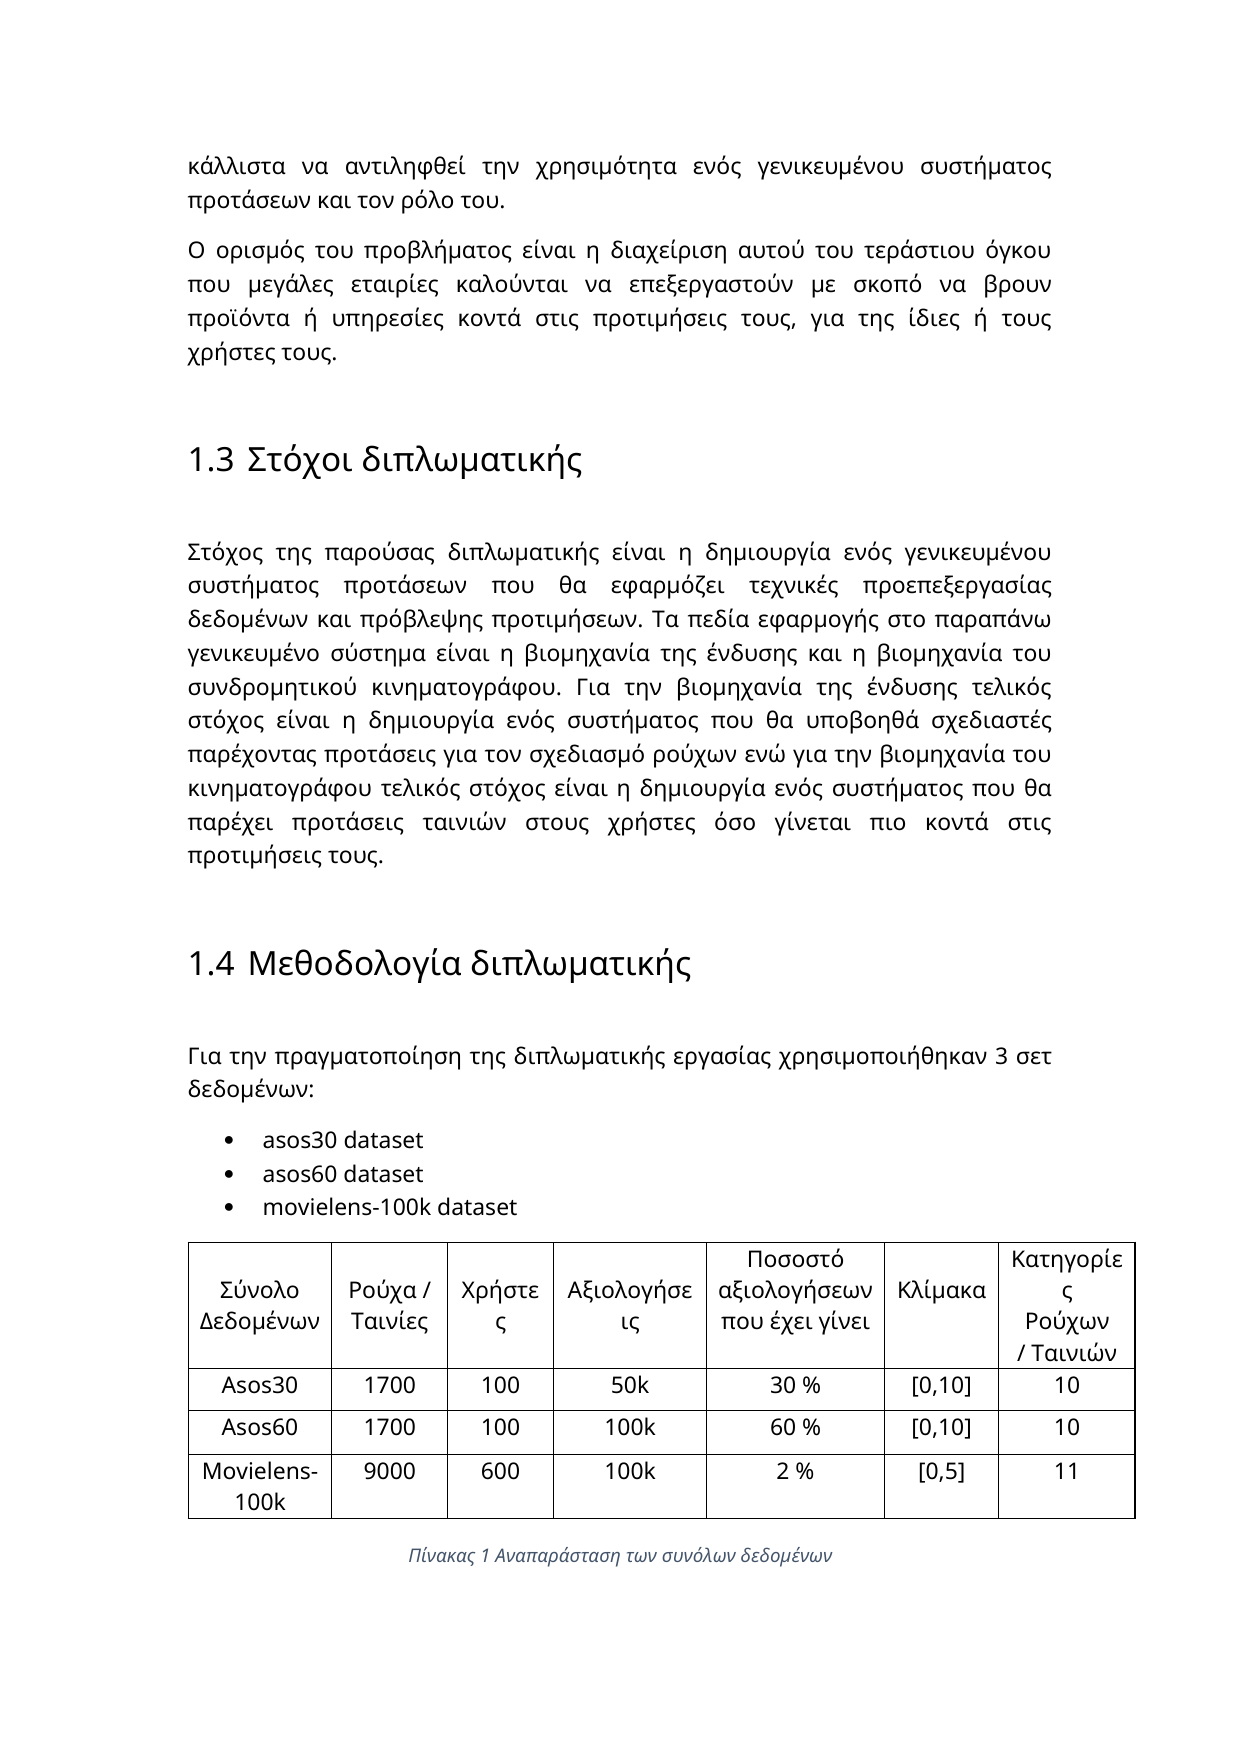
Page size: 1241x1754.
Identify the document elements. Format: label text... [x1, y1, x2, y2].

table_cell 2 % [707, 1455, 884, 1517]
table_cell Asos60 [189, 1411, 331, 1454]
table_cell 30 % [707, 1369, 884, 1410]
table_cell 11 [999, 1455, 1134, 1517]
table_cell 10 [999, 1369, 1134, 1410]
table_cell Movielens-100k [189, 1455, 331, 1517]
text Στόχος της παρούσας διπλωματικής είναι η δημιουργία ενός γενικευμένου συστήματος προτάσεων που θα εφαρμόζει τεχνικές προεπεξεργασίας δεδομένων και πρόβλεψης προτιμήσεων. Τα πεδία εφαρμογής στο παραπάνω γενικευμένο σύστημα είναι η βιομηχανία της ένδυσης και η βιομηχανία του συνδρομητικού κινηματογράφου. Για την βιομηχανία της ένδυσης τελικός στόχος είναι η δημιουργία ενός συστήματος που θα υποβοηθά σχεδιαστές παρέχοντας προτάσεις για τον σχεδιασμό ρούχων ενώ για την βιομηχανία του κινηματογράφου τελικός στόχος είναι η δημιουργία ενός συστήματος που θα παρέχει προτάσεις ταινιών στους χρήστες όσο γίνεται πιο κοντά στις προτιμήσεις τους. [187, 536, 1053, 871]
table_cell 100k [554, 1411, 706, 1454]
table_cell 10 [999, 1411, 1134, 1454]
table_header Χρήστες [448, 1243, 553, 1368]
table_header Αξιολογήσεις [554, 1243, 706, 1368]
table_header Σύνολο Δεδομένων [189, 1243, 331, 1368]
table_cell 9000 [332, 1455, 447, 1517]
table_cell [0,10] [885, 1369, 998, 1410]
table_header Κατηγορίες Ρούχων / Ταινιών [999, 1243, 1134, 1368]
list movielens-100k dataset [225, 1191, 1053, 1222]
list asos30 dataset [225, 1124, 1053, 1155]
table_cell 50k [554, 1369, 706, 1410]
text Για την πραγματοποίηση της διπλωματικής εργασίας χρησιμοποιήθηκαν 3 σετ δεδομένων: [187, 1039, 1053, 1104]
list asos60 dataset [225, 1157, 1053, 1189]
table_cell 100 [448, 1411, 553, 1454]
table_cell 100k [554, 1455, 706, 1517]
table_header Ρούχα / Ταινίες [332, 1243, 447, 1368]
table_header Ποσοστό αξιολογήσεων που έχει γίνει [707, 1243, 884, 1368]
table_cell [0,5] [885, 1455, 998, 1517]
table_cell [0,10] [885, 1411, 998, 1454]
table_cell 100 [448, 1369, 553, 1410]
subtitle Στόχοι διπλωματικής [187, 436, 1053, 482]
subtitle Μεθοδολογία διπλωματικής [187, 940, 1053, 986]
table_cell 1700 [332, 1411, 447, 1454]
table_cell 600 [448, 1455, 553, 1517]
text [187, 150, 1053, 215]
table_header Κλίμακα [885, 1243, 998, 1368]
table_cell 60 % [707, 1411, 884, 1454]
table_cell Asos30 [189, 1369, 331, 1410]
table_cell 1700 [332, 1369, 447, 1410]
text Ο ορισμός του προβλήματος είναι η διαχείριση αυτού του τεράστιου όγκου που μεγάλες εταιρίες καλούνται να επεξεργαστούν με σκοπό να βρουν προϊόντα ή υπηρεσίες κοντά στις προτιμήσεις τους, για της ίδιες ή τους χρήστες τους. [187, 234, 1053, 367]
